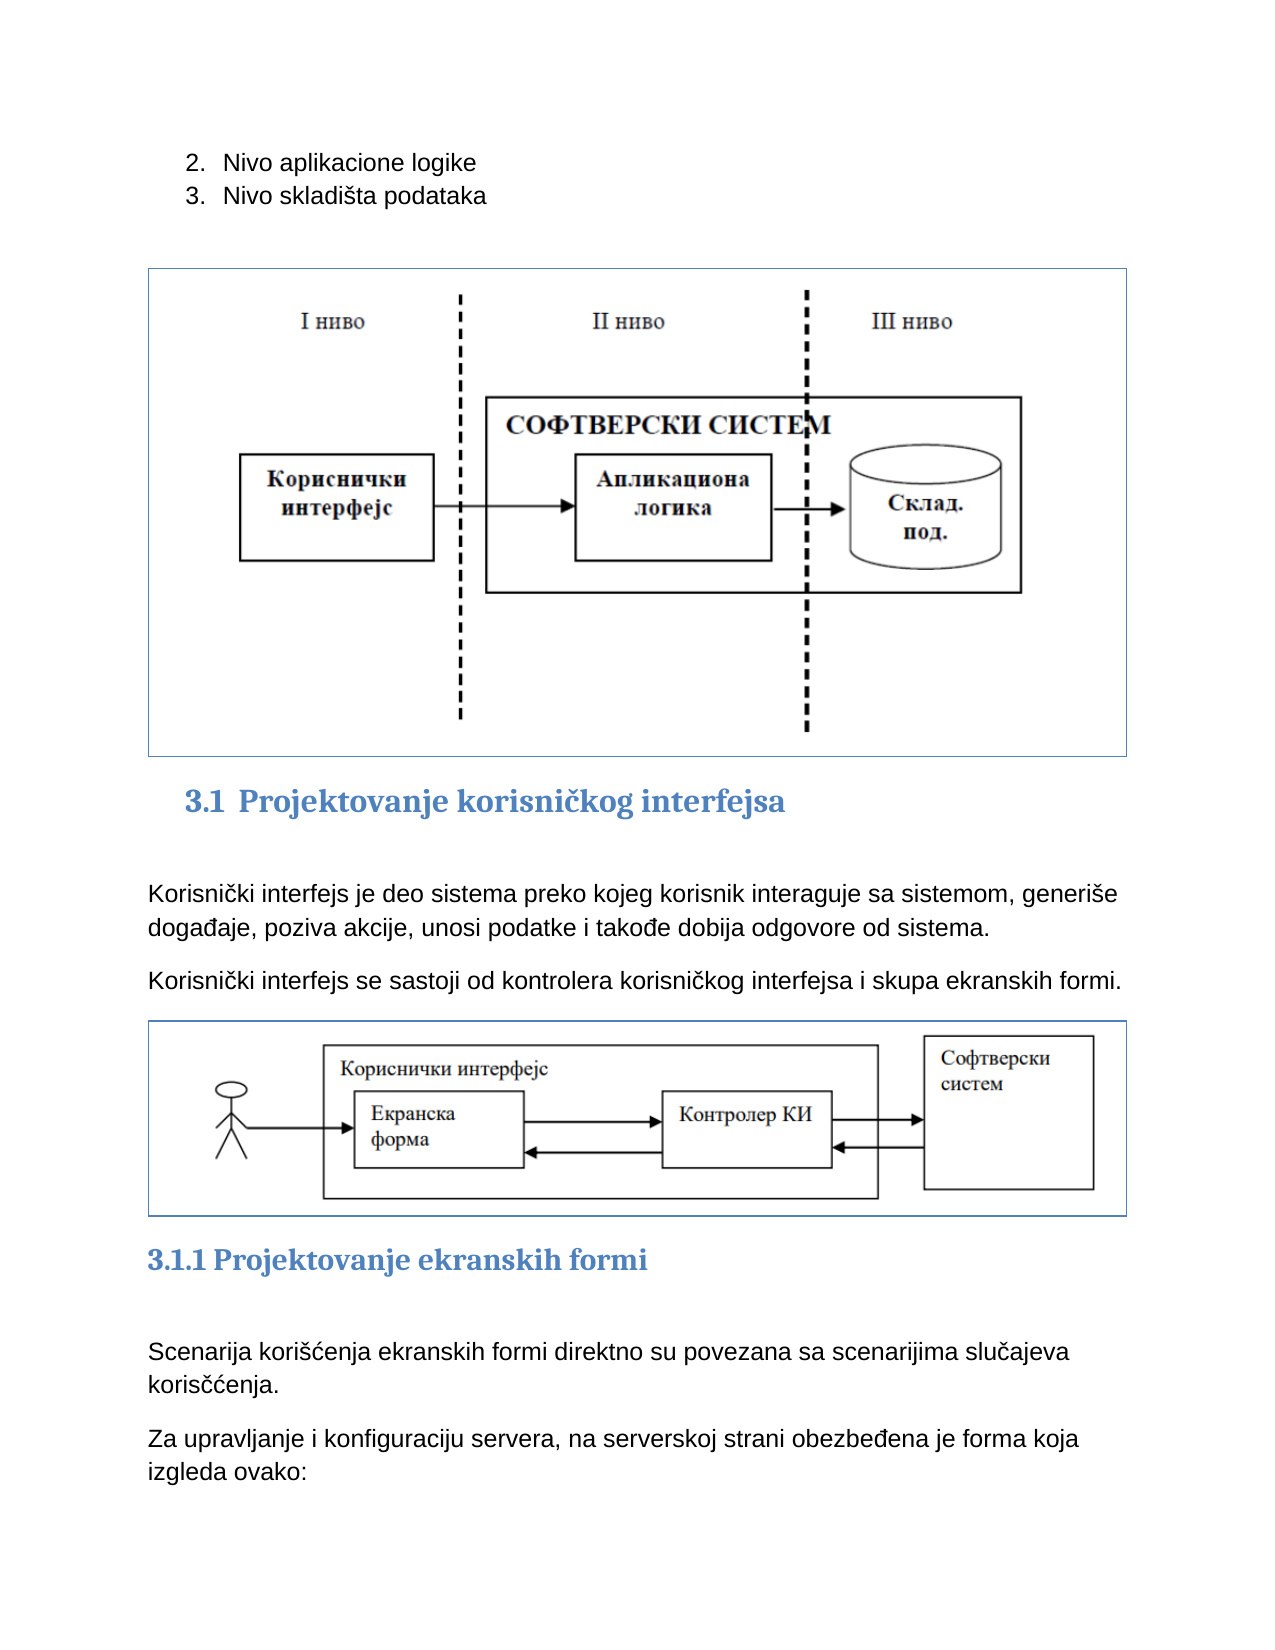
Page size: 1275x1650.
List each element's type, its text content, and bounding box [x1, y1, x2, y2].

text Korisnički interfejs se sastoji od kontrolera korisničkog interfejsa i skupa ekranskih formi. [148, 966, 1127, 995]
picture [149, 269, 1126, 756]
subtitle Projektovanje korisničkog interfejsa [185, 782, 1127, 821]
text Za upravljanje i konfiguraciju servera, na serverskoj strani obezbeđena je forma koja izgleda ovako: [148, 1424, 1127, 1486]
list Nivo aplikacione logike [185, 148, 1127, 176]
subtitle 3.1.1 Projektovanje ekranskih formi [148, 1242, 1127, 1278]
list Nivo skladišta podataka [185, 181, 1127, 209]
picture [149, 1022, 1126, 1215]
text Korisnički interfejs je deo sistema preko kojeg korisnik interaguje sa sistemom, generiše događaje, poziva akcije, unosi podatke i takođe dobija odgovore od sistema. [148, 879, 1127, 941]
text Scenarija korišćenja ekranskih formi direktno su povezana sa scenarijima slučajeva korisčćenja. [148, 1337, 1127, 1399]
